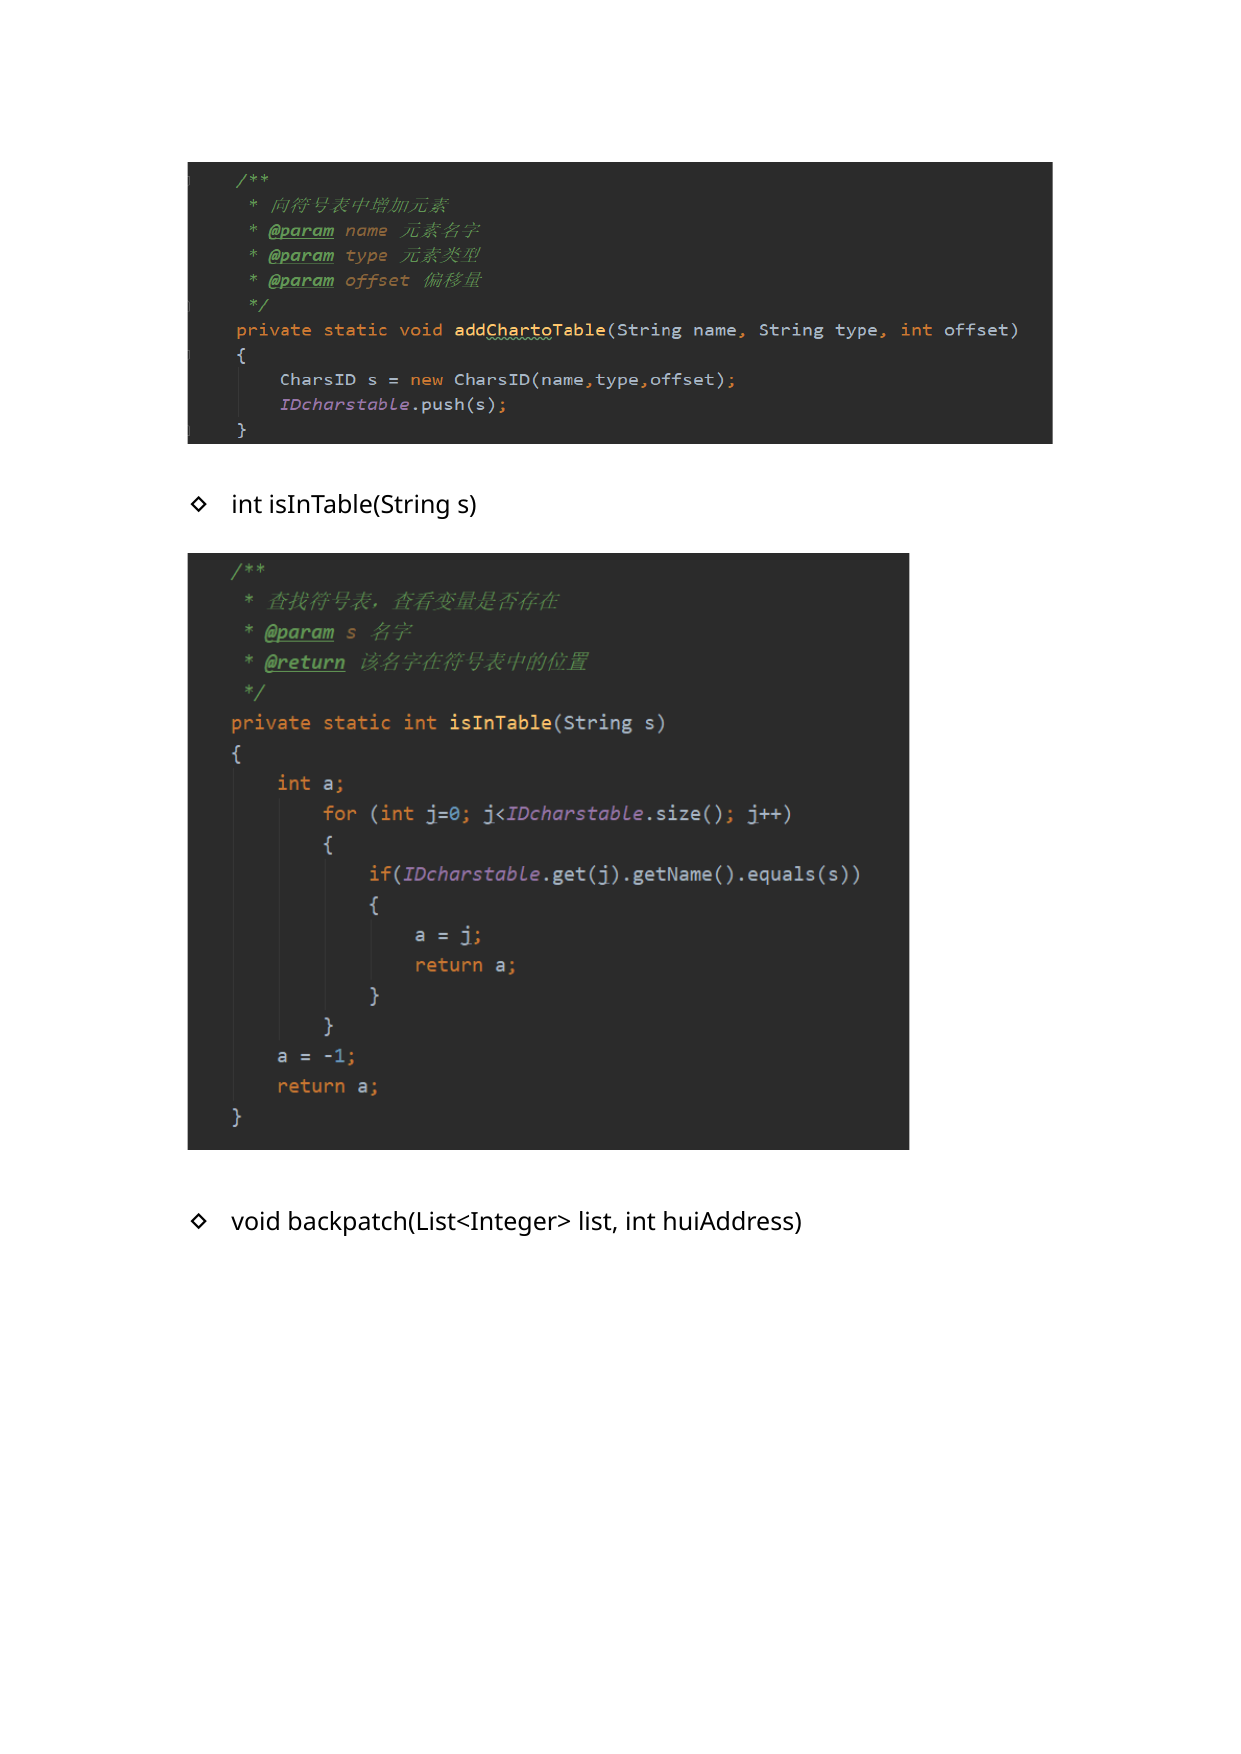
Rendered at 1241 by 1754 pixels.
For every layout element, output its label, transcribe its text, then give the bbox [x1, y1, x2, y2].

list void backpatch(List<Integer> list, int huiAddress) [187, 1188, 1053, 1253]
list int isInTable(String s) [187, 471, 1053, 536]
picture [187, 162, 1053, 444]
picture [187, 553, 910, 1150]
